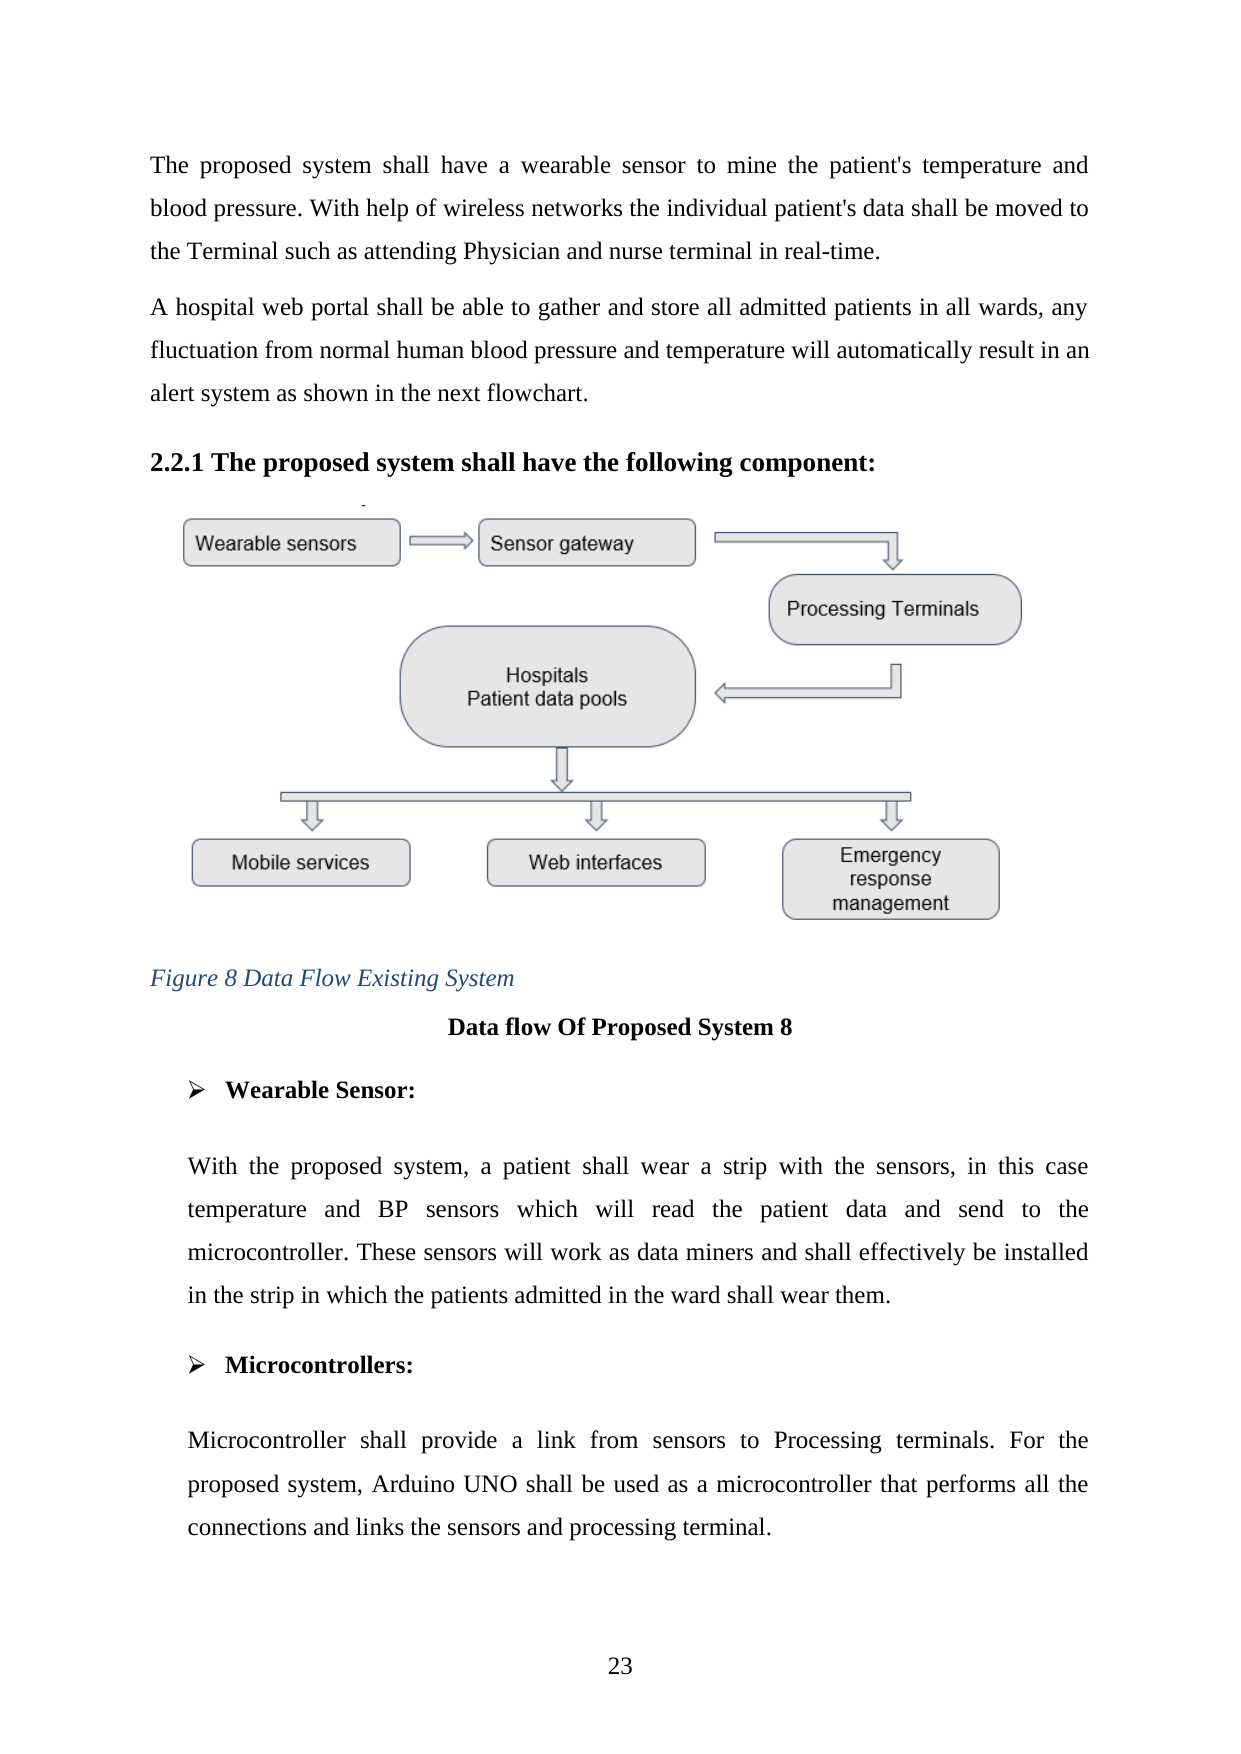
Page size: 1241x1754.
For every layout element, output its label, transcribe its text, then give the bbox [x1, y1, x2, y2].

subtitle 2.2.1 The proposed system shall have the following component: [150, 446, 1090, 477]
picture [150, 505, 1091, 936]
text Data flow Of Proposed System 8 [150, 1012, 1090, 1041]
text With the proposed system, a patient shall wear a strip with the sensors, in this case temperature and BP sensors which will read the patient data and send to the microcontroller. These sensors will work as data miners and shall effectively be installed in the strip in which the patients admitted in the ward shall wear them. [187, 1151, 1090, 1309]
text Microcontroller shall provide a link from sensors to Processing terminals. For the proposed system, Arduino UNO shall be used as a microcontroller that performs all the connections and links the sensors and processing terminal. [187, 1426, 1090, 1541]
text The proposed system shall have a wearable sensor to mine the patient's temperature and blood pressure. With help of wireless networks the individual patient's data shall be moved to the Terminal such as attending Physician and nurse terminal in real-time. [150, 150, 1090, 265]
text A hospital web portal shall be able to gather and store all admitted patients in all wards, any fluctuation from normal human blood pressure and temperature will automatically result in an alert system as shown in the next flowchart. [150, 292, 1090, 407]
list Microcontrollers: [187, 1336, 1090, 1387]
text Figure 8 Data Flow Existing System [150, 963, 1090, 991]
list Wearable Sensor: [187, 1062, 1090, 1113]
